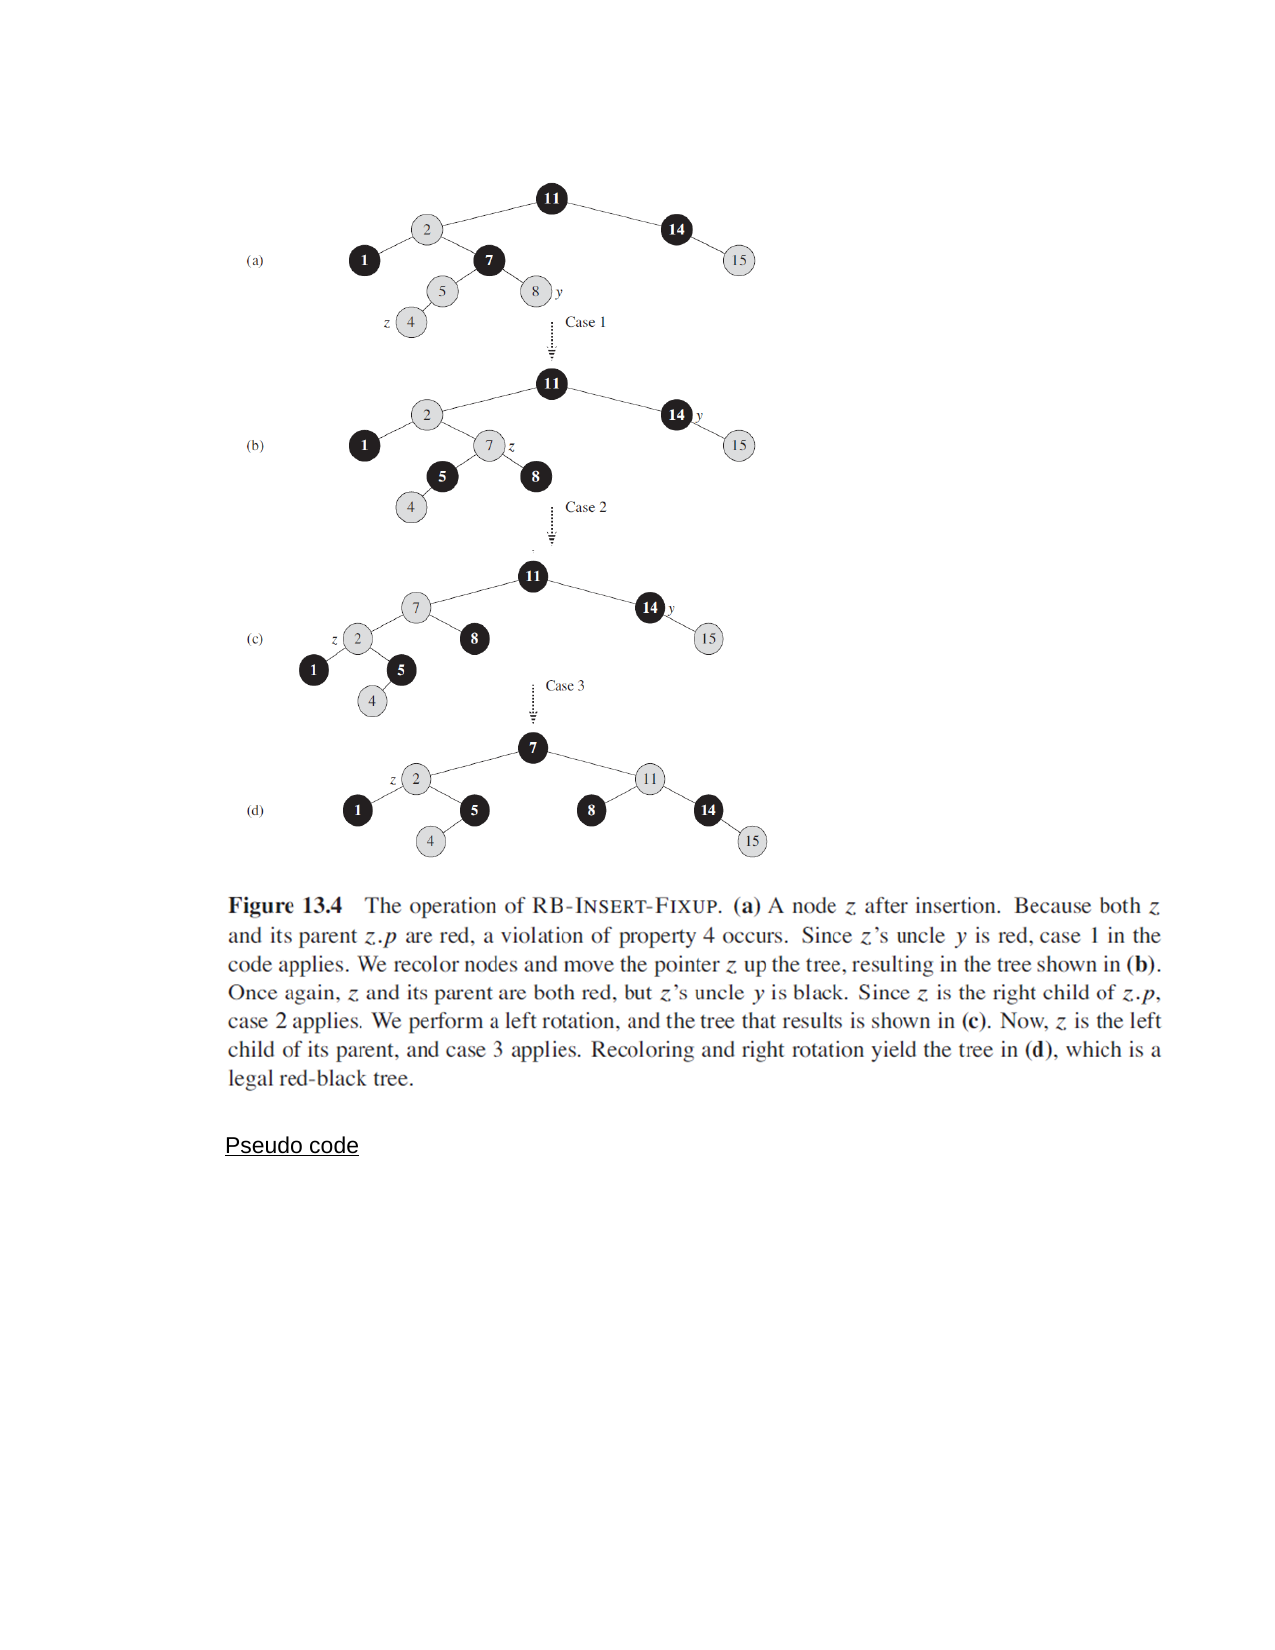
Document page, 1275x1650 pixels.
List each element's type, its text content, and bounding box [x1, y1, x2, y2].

picture [225, 890, 1171, 1098]
picture [225, 149, 807, 547]
picture [225, 550, 830, 887]
text Pseudo code [225, 1132, 1125, 1158]
